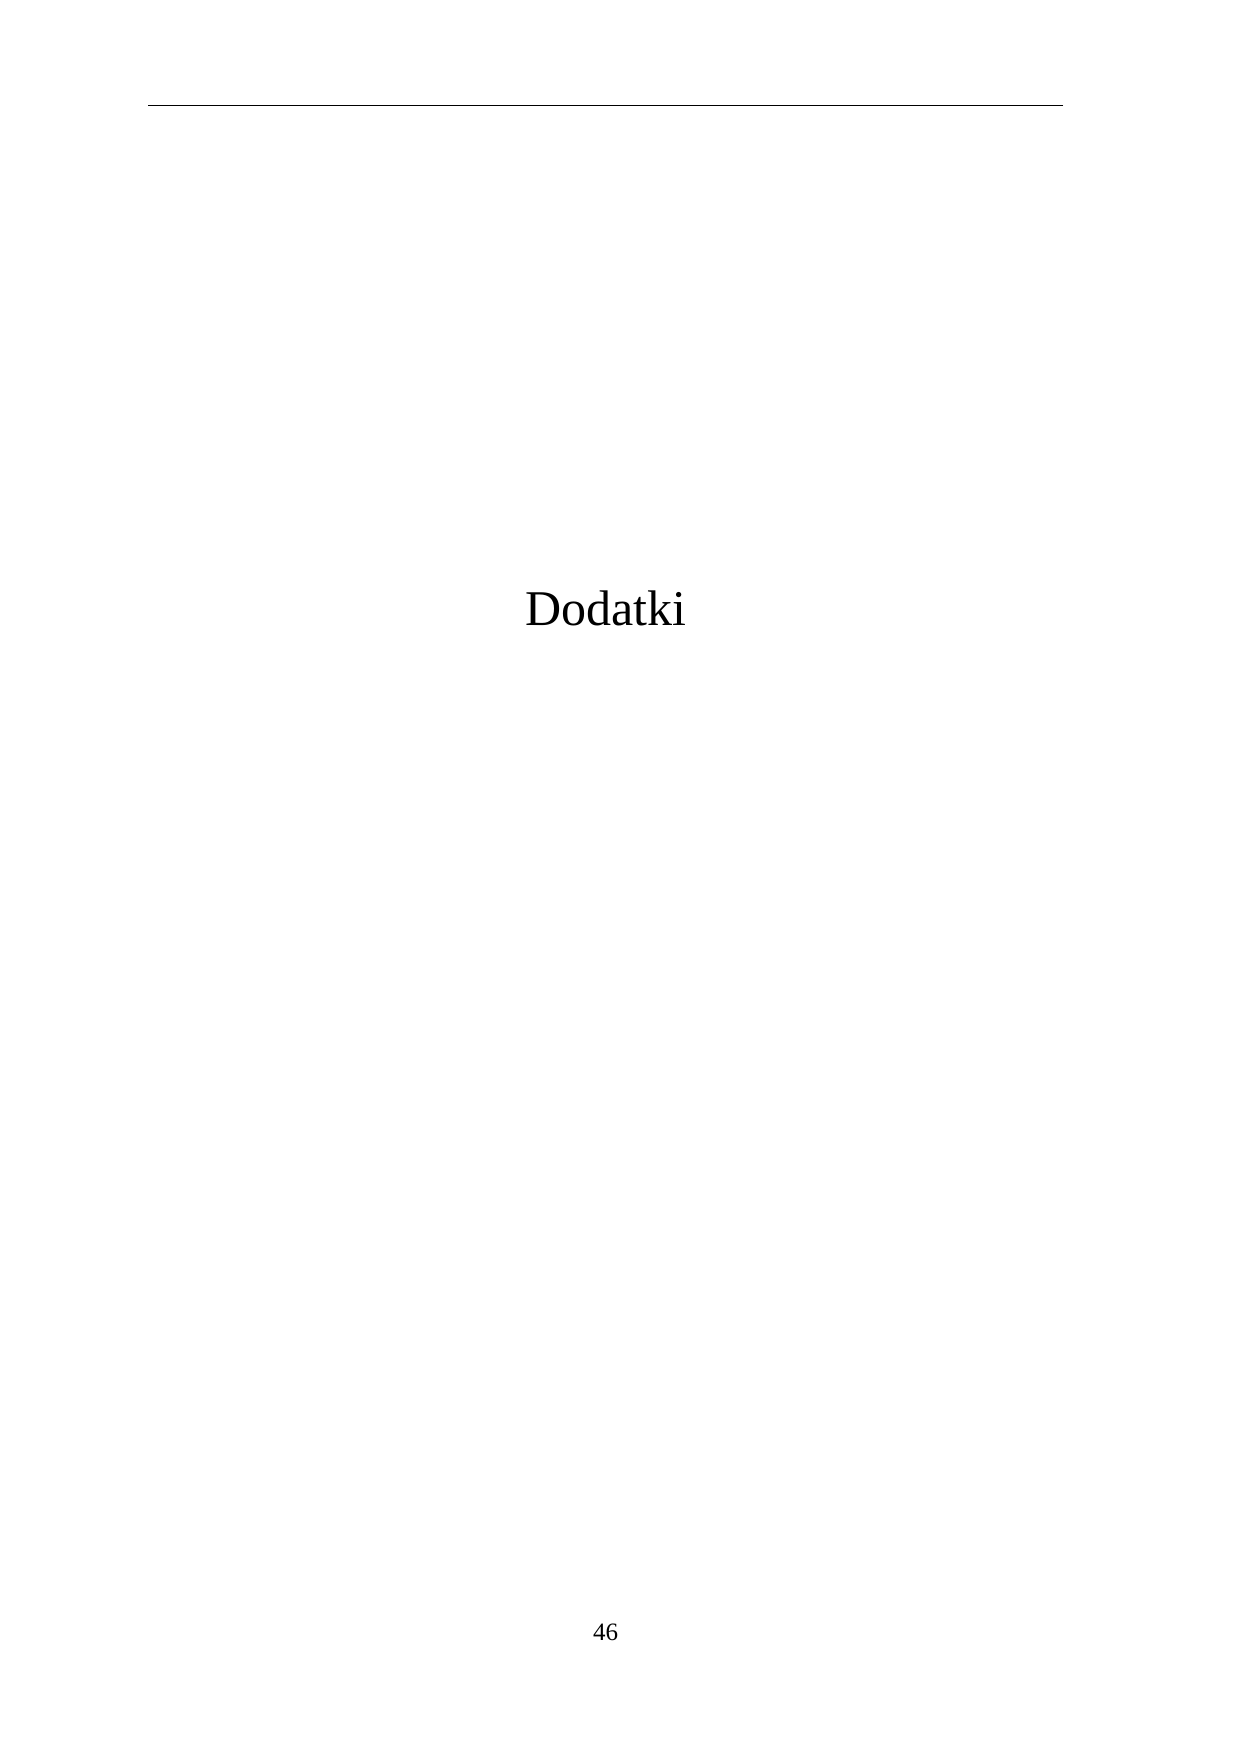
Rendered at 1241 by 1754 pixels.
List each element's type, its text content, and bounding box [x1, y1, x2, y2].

text Dodatki [148, 579, 1063, 636]
